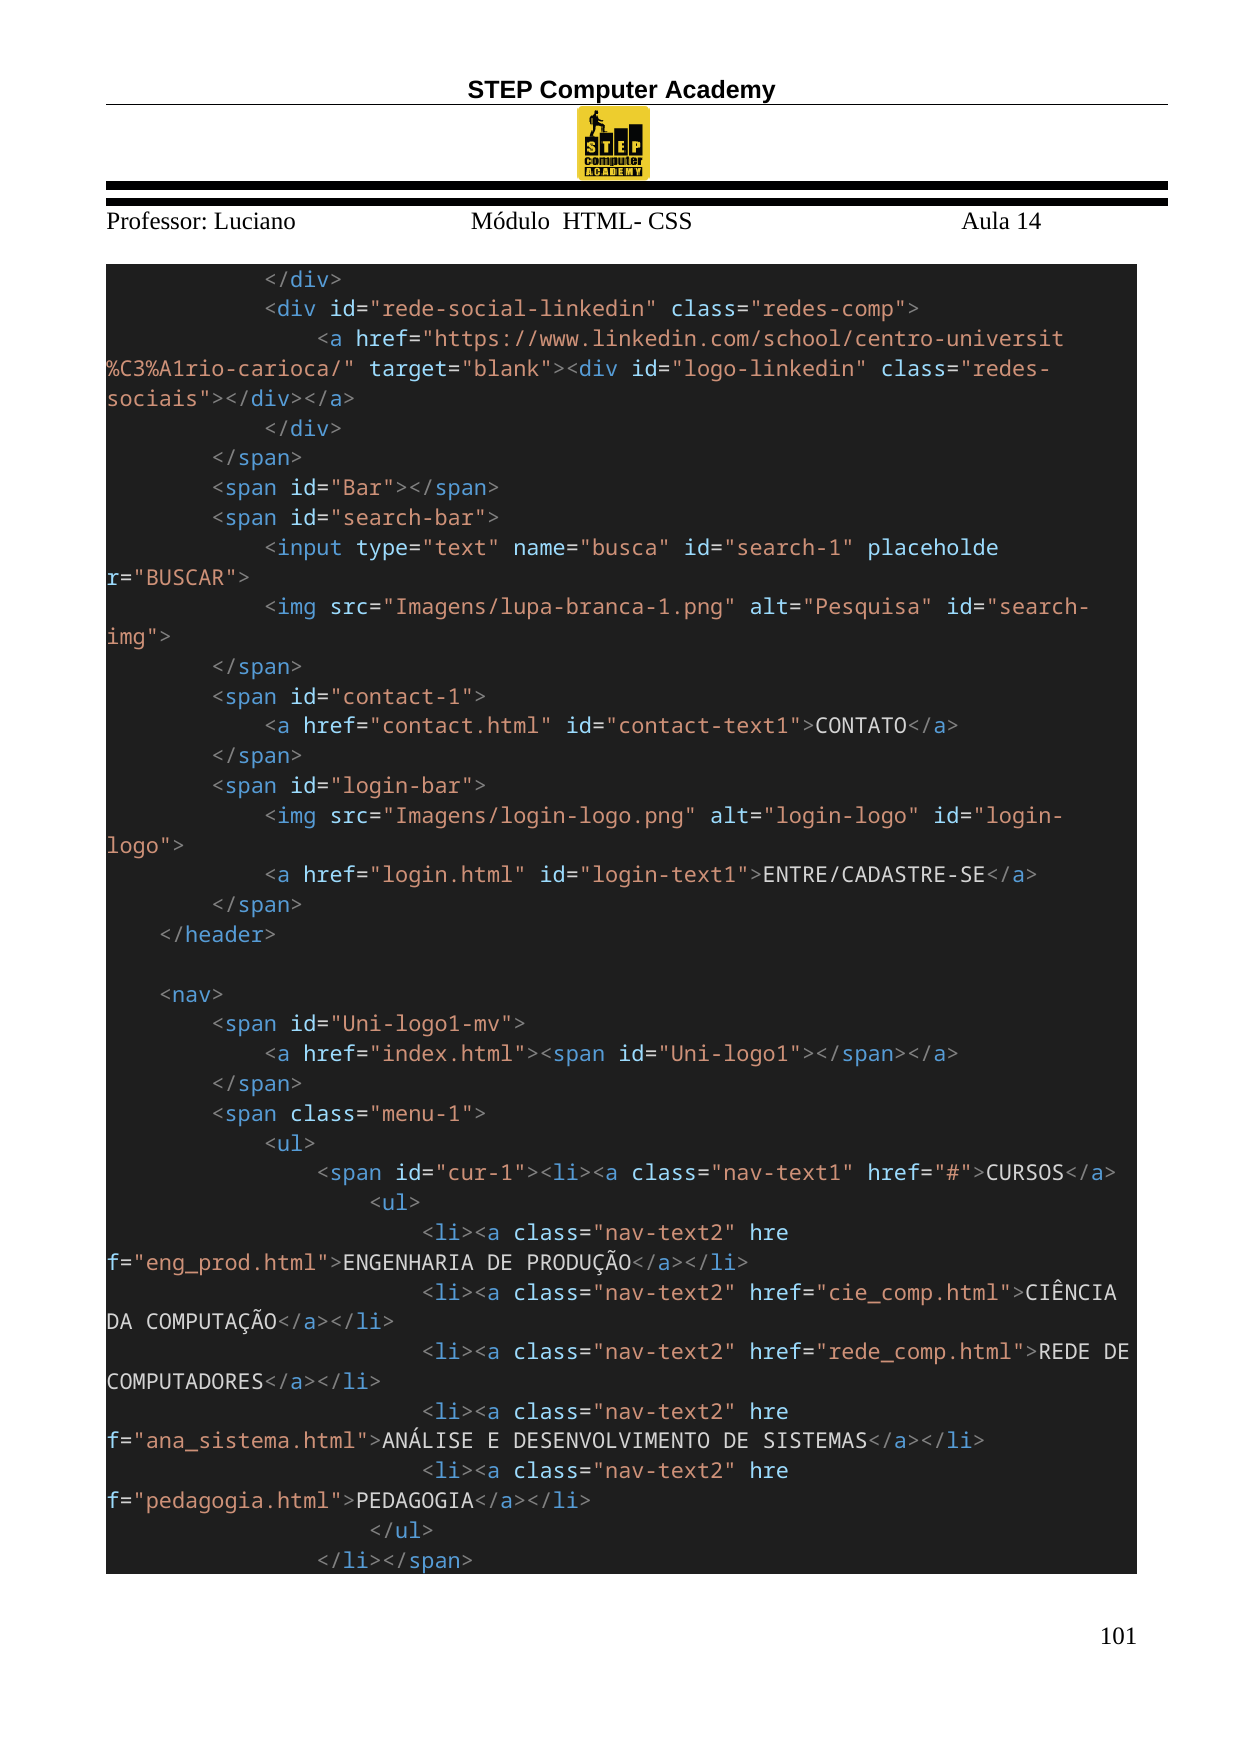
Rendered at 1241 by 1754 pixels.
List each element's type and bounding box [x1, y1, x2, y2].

picture [574, 104, 654, 182]
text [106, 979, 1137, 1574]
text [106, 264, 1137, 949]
